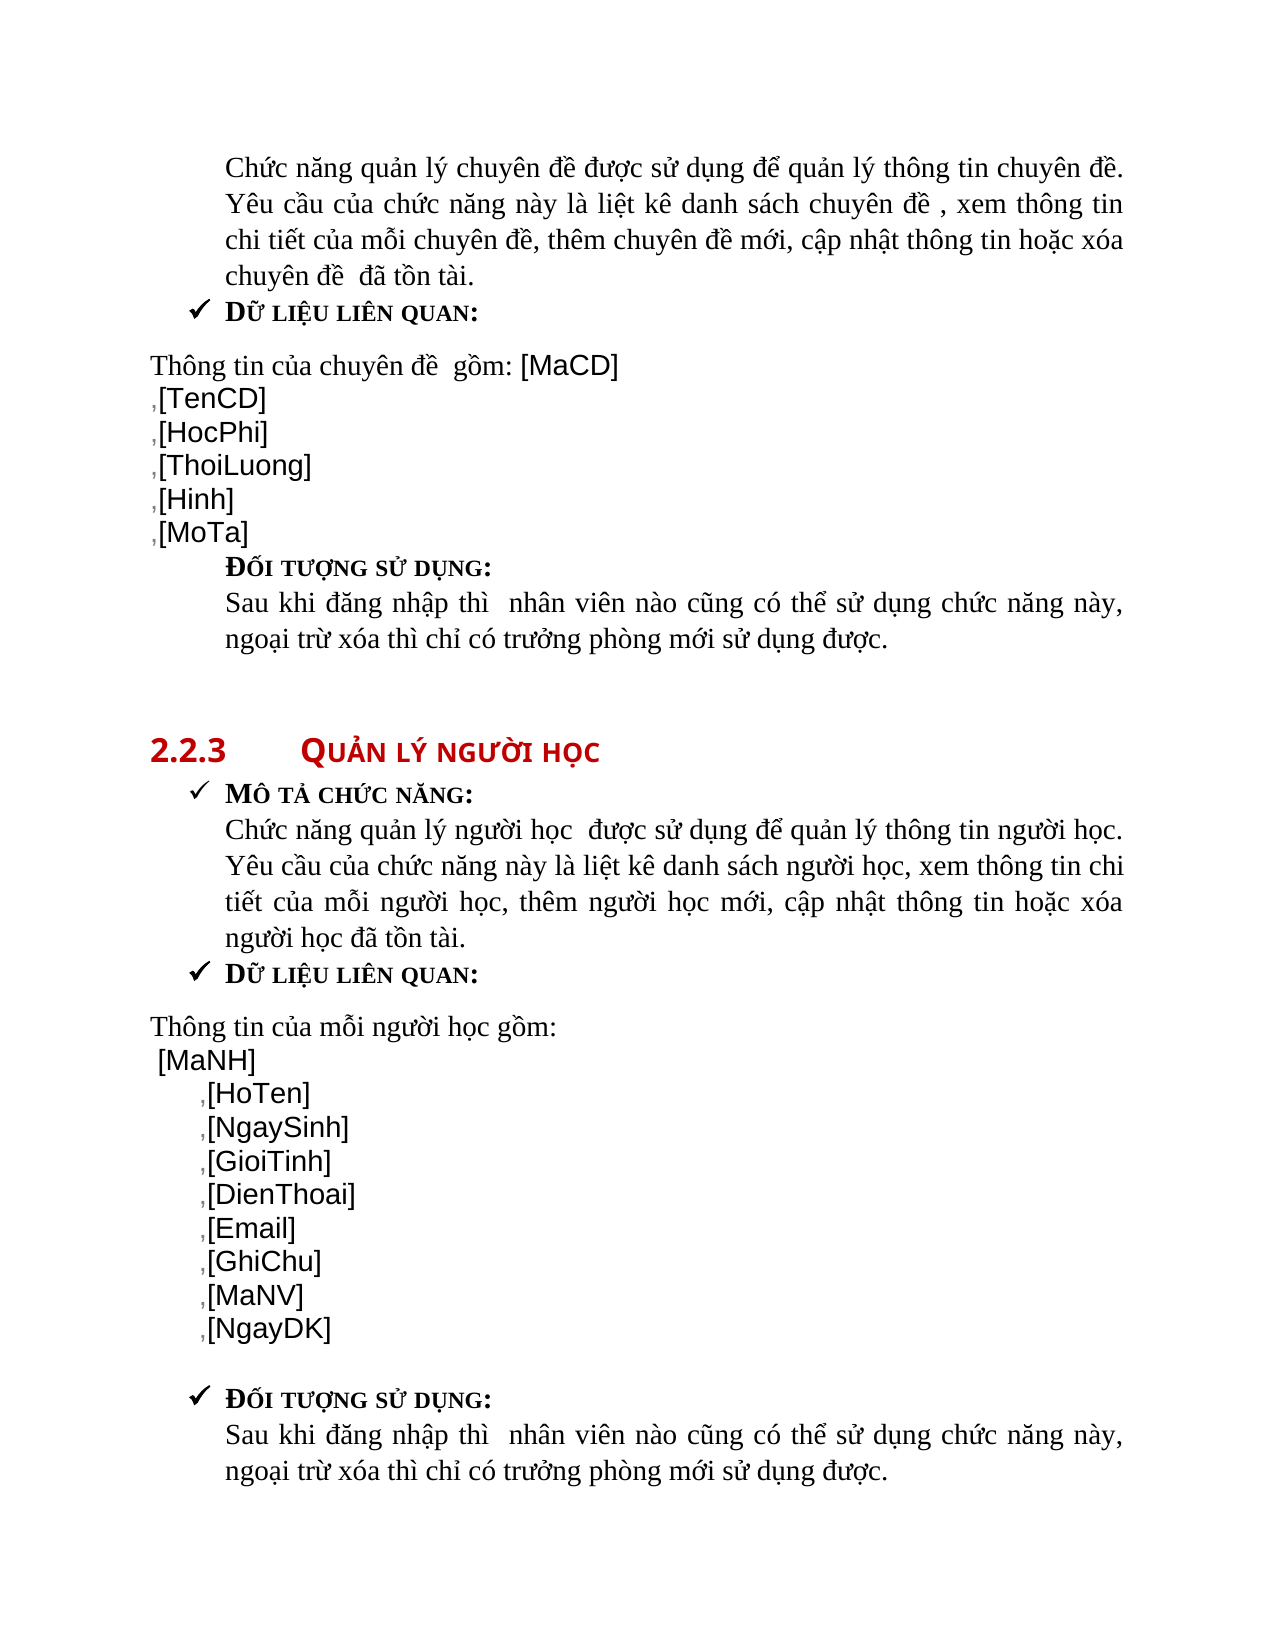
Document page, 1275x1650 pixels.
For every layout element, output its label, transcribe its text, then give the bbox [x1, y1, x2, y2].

text ,[TenCD] [150, 381, 1125, 415]
list Dữ liệu liên quan: [187, 957, 1125, 990]
text ,[DienThoai] [150, 1177, 1125, 1211]
text Thông tin của mỗi người học gồm: [150, 1009, 1125, 1043]
list Đối tượng sử dụng: [187, 1381, 1125, 1415]
text ,[MoTa] [150, 515, 1125, 549]
text [MaNH] [150, 1043, 1125, 1077]
text Thông tin của chuyên đề gồm: [MaCD] [150, 347, 1125, 381]
list Mô tả chức năng: [187, 776, 1125, 809]
list Chức năng quản lý chuyên đề được sử dụng để quản lý thông tin chuyên đề. Yêu cầu của chức năng này là liệt kê danh sách chuyên đề , xem thông tin chi tiết của mỗi chuyên đề, thêm chuyên đề mới, cập nhật thông tin hoặc xóa chuyên đề đã tồn tài. [225, 150, 1125, 292]
text ,[NgaySinh] [150, 1110, 1125, 1144]
text ,[Hinh] [150, 482, 1125, 515]
list Sau khi đăng nhập thì nhân viên nào cũng có thể sử dụng chức năng này, ngoại trừ xóa thì chỉ có trưởng phòng mới sử dụng được. [225, 585, 1125, 655]
subtitle Quản lý người học [150, 727, 1125, 772]
list Chức năng quản lý người học được sử dụng để quản lý thông tin người học. Yêu cầu của chức năng này là liệt kê danh sách người học, xem thông tin chi tiết của mỗi người học, thêm người học mới, cập nhật thông tin hoặc xóa người học đã tồn tài. [225, 812, 1125, 954]
text ,[GhiChu] [150, 1244, 1125, 1278]
list Sau khi đăng nhập thì nhân viên nào cũng có thể sử dụng chức năng này, ngoại trừ xóa thì chỉ có trưởng phòng mới sử dụng được. [225, 1417, 1125, 1487]
text ,[Email] [150, 1211, 1125, 1244]
text ,[HocPhi] [150, 415, 1125, 448]
text ,[HoTen] [150, 1077, 1125, 1110]
text ,[NgayDK] [150, 1311, 1125, 1345]
text ,[GioiTinh] [150, 1144, 1125, 1177]
text ,[ThoiLuong] [150, 448, 1125, 482]
text ,[MaNV] [150, 1278, 1125, 1311]
list Dữ liệu liên quan: [187, 294, 1125, 328]
list Đối tượng sử dụng: [225, 549, 1125, 582]
